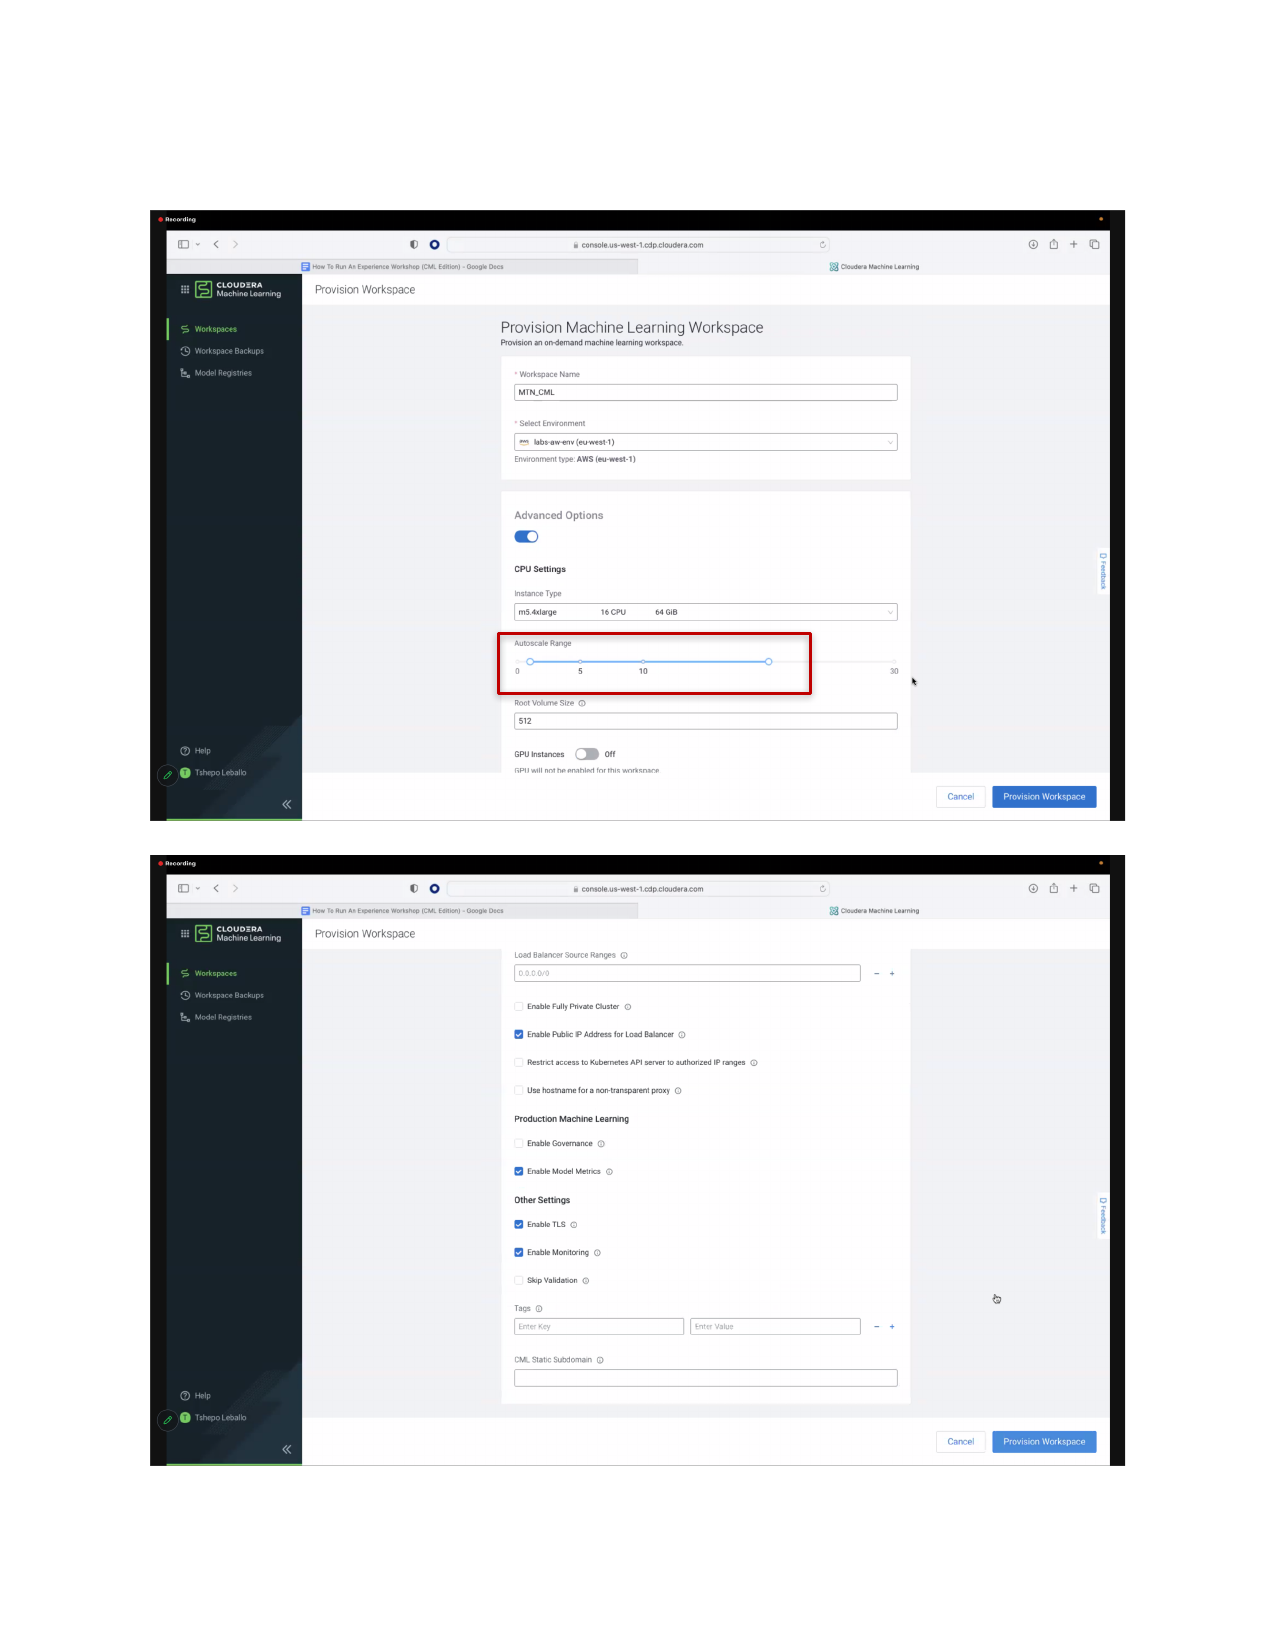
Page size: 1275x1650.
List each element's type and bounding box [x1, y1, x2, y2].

picture [150, 855, 1125, 1466]
picture [150, 210, 1125, 821]
